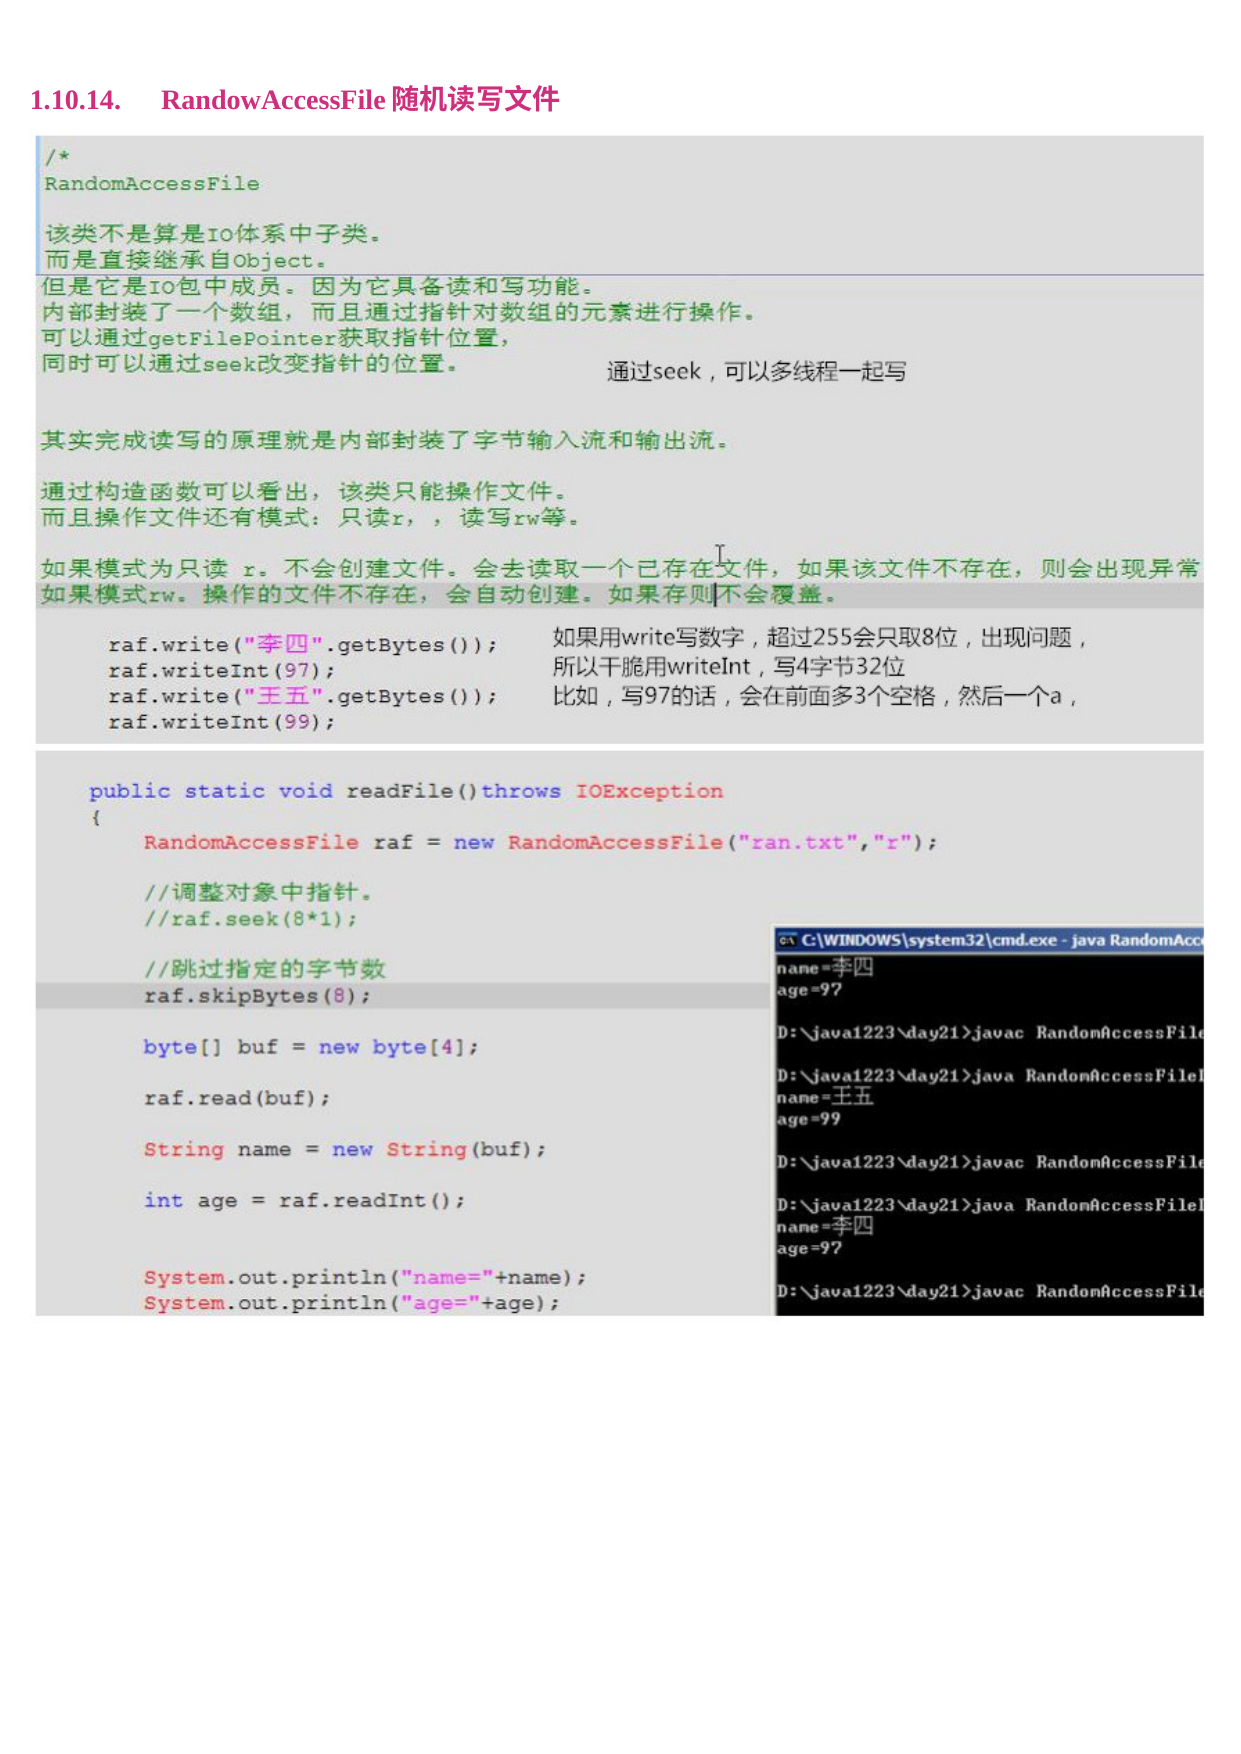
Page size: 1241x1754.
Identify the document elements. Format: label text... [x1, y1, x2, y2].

picture [29, 129, 1211, 1323]
subtitle RandowAccessFile随机读写文件 [29, 64, 1211, 129]
